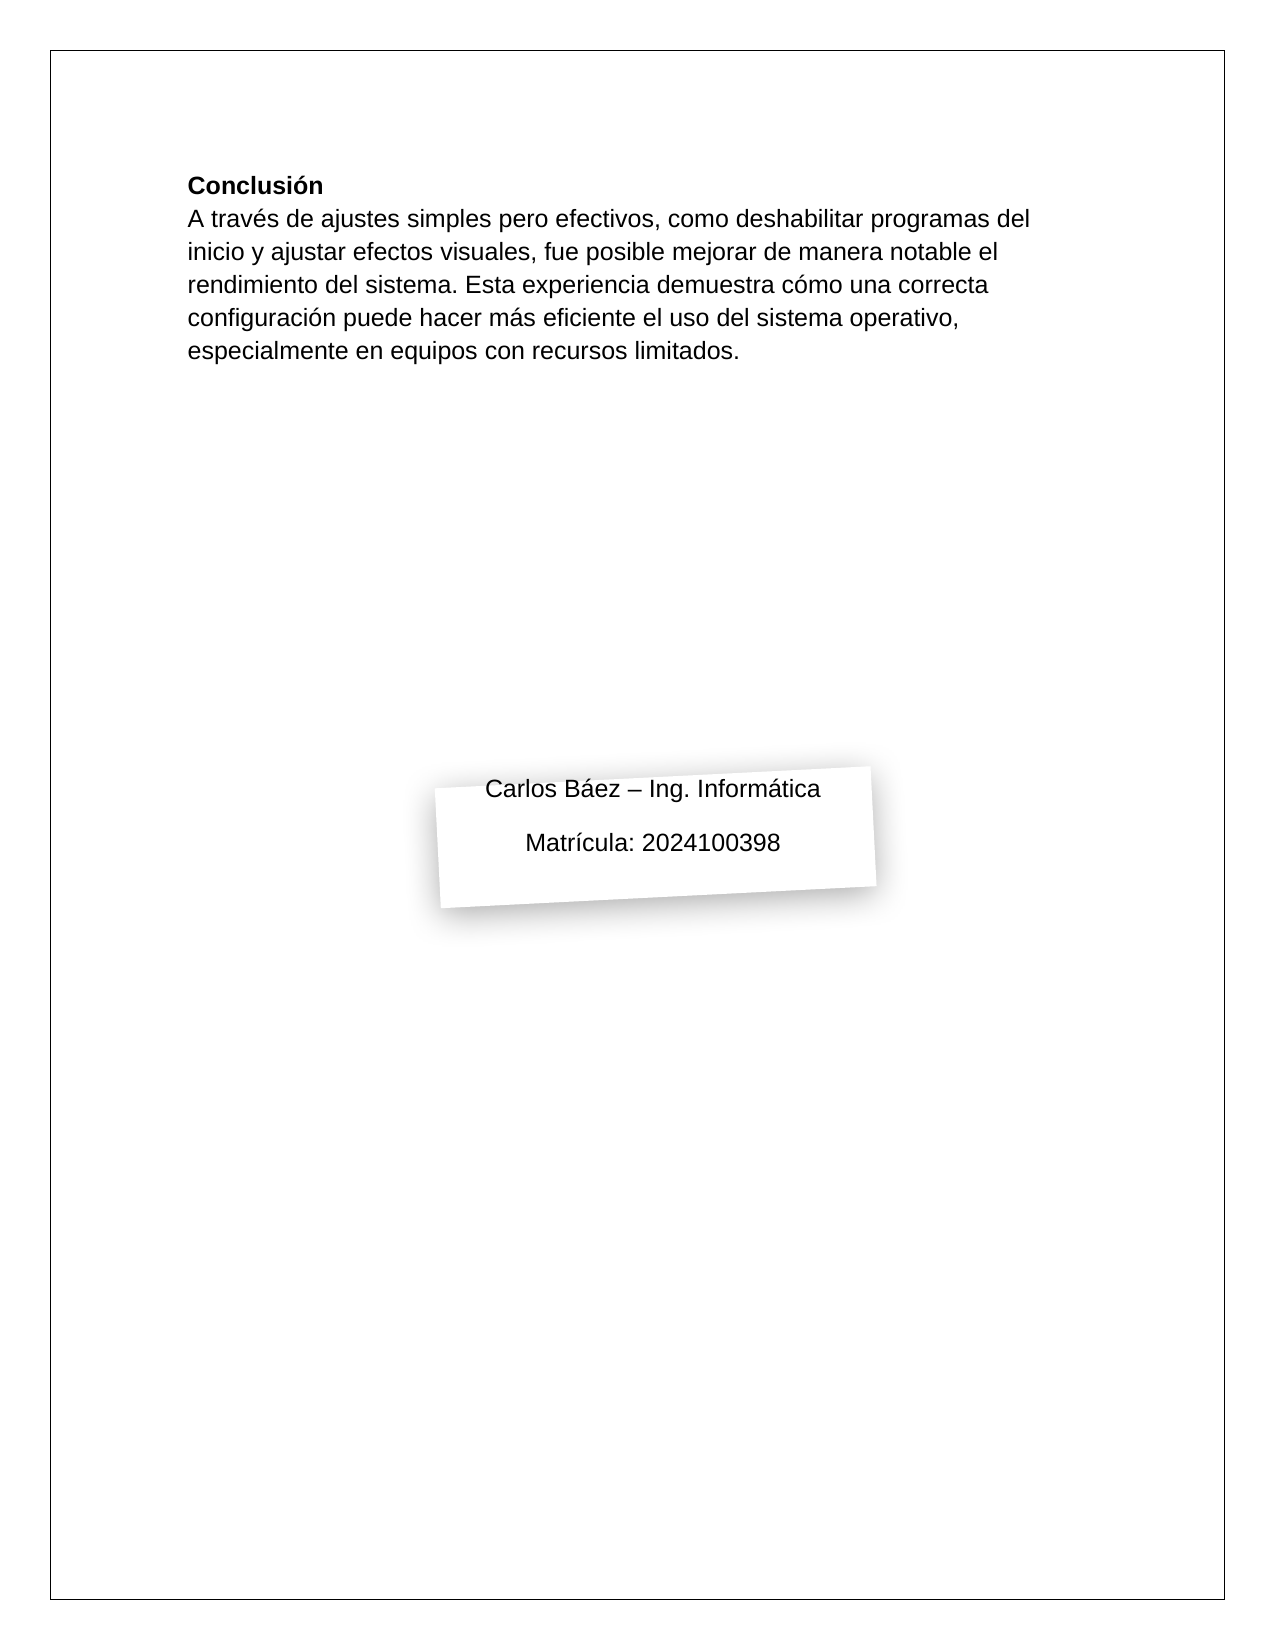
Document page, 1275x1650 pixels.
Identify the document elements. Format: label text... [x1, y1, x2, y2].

subtitle Conclusión [187, 171, 1087, 199]
text A través de ajustes simples pero efectivos, como deshabilitar programas del inicio y ajustar efectos visuales, fue posible mejorar de manera notable el rendimiento del sistema. Esta experiencia demuestra cómo una correcta configuración puede hacer más eficiente el uso del sistema operativo, especialmente en equipos con recursos limitados. [187, 204, 1087, 365]
